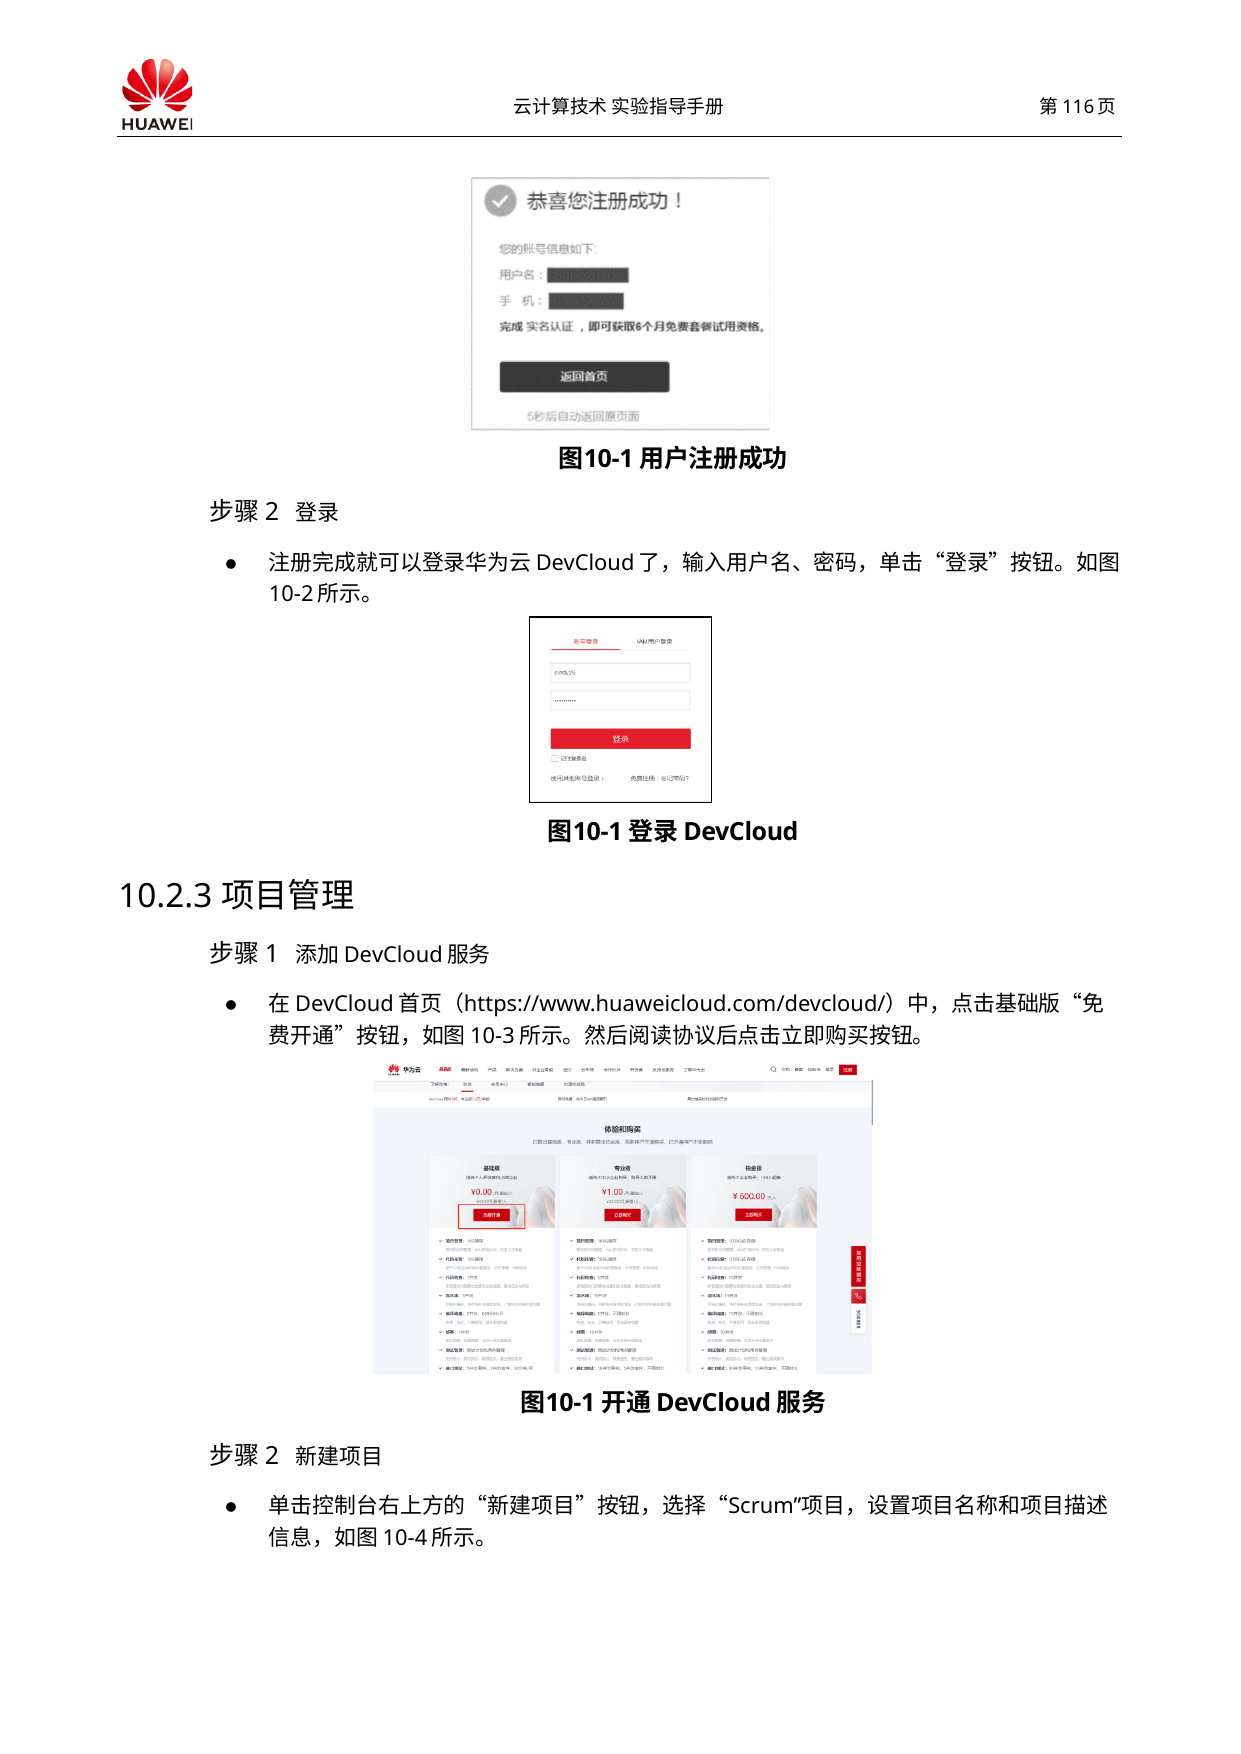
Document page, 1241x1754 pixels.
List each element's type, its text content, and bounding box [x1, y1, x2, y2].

picture [471, 177, 770, 431]
text 开通DevCloud服务 [224, 1382, 1122, 1418]
text 登录DevCloud [224, 811, 1122, 847]
text 注册完成就可以登录华为云DevCloud了，输入用户名、密码，单击“登录”按钮。如图10-2所示。 [224, 544, 1122, 608]
text 新建项目 [279, 1435, 1122, 1471]
text 用户注册成功 [224, 439, 1122, 475]
subtitle 项目管理 [118, 868, 1122, 917]
picture [373, 1058, 873, 1374]
text 单击控制台右上方的“新建项目”按钮，选择“Scrum”项目，设置项目名称和项目描述信息，如图10-4所示。 [224, 1488, 1122, 1552]
text 添加DevCloud服务 [279, 933, 1122, 970]
text 在DevCloud首页（https://www.huaweicloud.com/devcloud/）中，点击基础版“免费开通”按钮，如图10-3所示。然后阅读协议后点击立即购买按钮。 [224, 986, 1122, 1050]
picture [122, 59, 193, 130]
picture [530, 618, 711, 802]
text 登录 [279, 492, 1122, 528]
